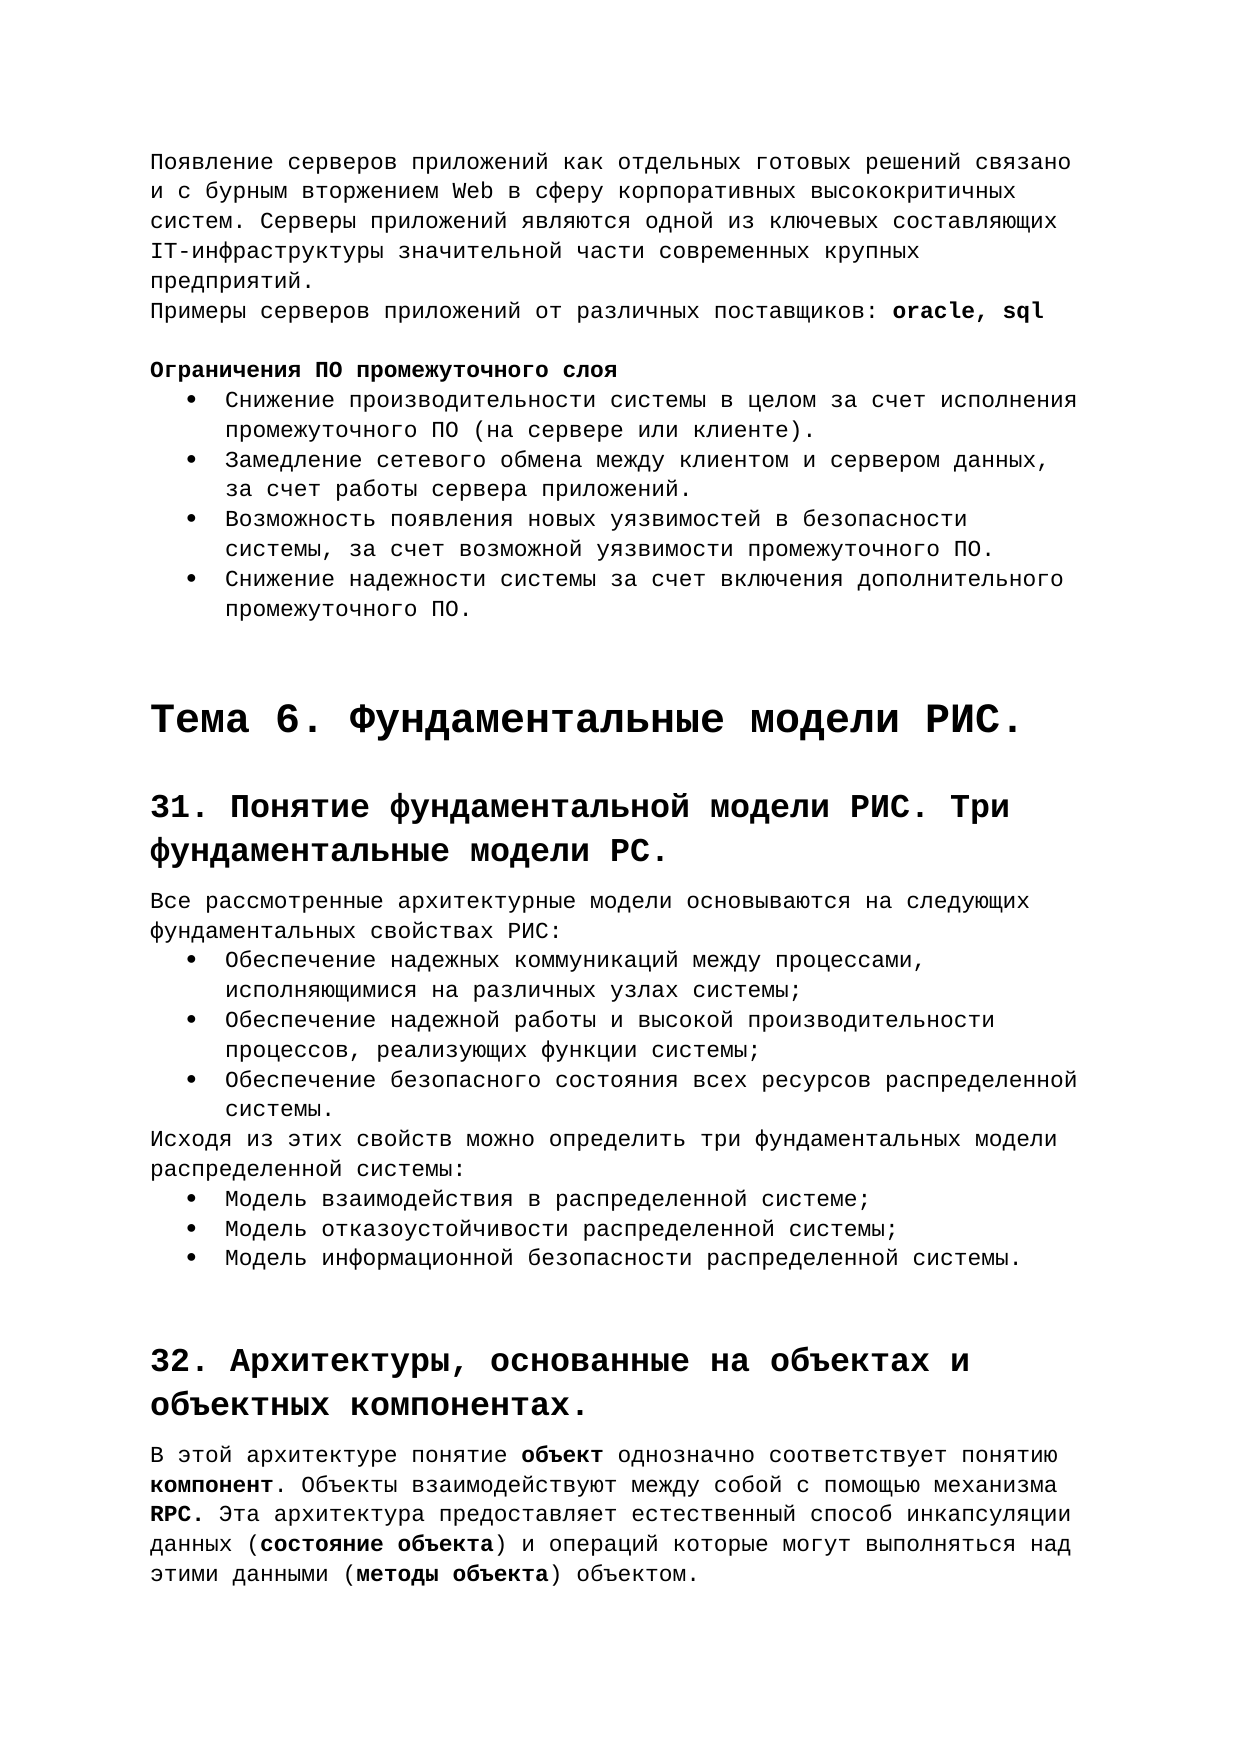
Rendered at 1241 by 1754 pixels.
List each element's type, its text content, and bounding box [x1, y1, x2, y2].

subtitle 32. Архитектуры, основанные на объектах и объектных компонентах. [150, 1344, 1090, 1425]
text Исходя из этих свойств можно определить три фундаментальных модели распределенной системы: [150, 1127, 1090, 1183]
list Замедление сетевого обмена между клиентом и сервером данных, за счет работы сервера приложений. [187, 448, 1090, 504]
list Снижение надежности системы за счет включения дополнительного промежуточного ПО. [187, 567, 1090, 623]
list Обеспечение безопасного состояния всех ресурсов распределенной системы. [187, 1068, 1090, 1124]
subtitle Тема 6. Фундаментальные модели РИС. [150, 698, 1090, 745]
subtitle 31. Понятие фундаментальной модели РИС. Три фундаментальные модели РС. [150, 790, 1090, 871]
list Снижение производительности системы в целом за счет исполнения промежуточного ПО (на сервере или клиенте). [187, 388, 1090, 444]
text Ограничения ПО промежуточного слоя [150, 358, 1090, 384]
text Появление серверов приложений как отдельных готовых решений связано и с бурным вторжением Web в сферу корпоративных высококритичных систем. Серверы приложений являются одной из ключевых составляющих IT-инфраструктуры значительной части современных крупных предприятий. [150, 150, 1090, 295]
text Все рассмотренные архитектурные модели основываются на следующих фундаментальных свойствах РИС: [150, 889, 1090, 945]
list Возможность появления новых уязвимостей в безопасности системы, за счет возможной уязвимости промежуточного ПО. [187, 507, 1090, 563]
list Обеспечение надежной работы и высокой производительности процессов, реализующих функции системы; [187, 1008, 1090, 1064]
list Обеспечение надежных коммуникаций между процессами, исполняющимися на различных узлах системы; [187, 949, 1090, 1004]
list Модель взаимодействия в распределенной системе; [187, 1187, 1090, 1213]
list Модель отказоустойчивости распределенной системы; [187, 1217, 1090, 1243]
list Модель информационной безопасности распределенной системы. [187, 1247, 1090, 1273]
text Примеры серверов приложений от различных поставщиков: oracle, sql [150, 299, 1090, 325]
text В этой архитектуре понятие объект однозначно соответствует понятию компонент. Объекты взаимодействуют между собой с помощью механизма RPC. Эта архитектура предоставляет естественный способ инкапсуляции данных (состояние объекта) и операций которые могут выполняться над этими данными (методы объекта) объектом. [150, 1443, 1090, 1588]
